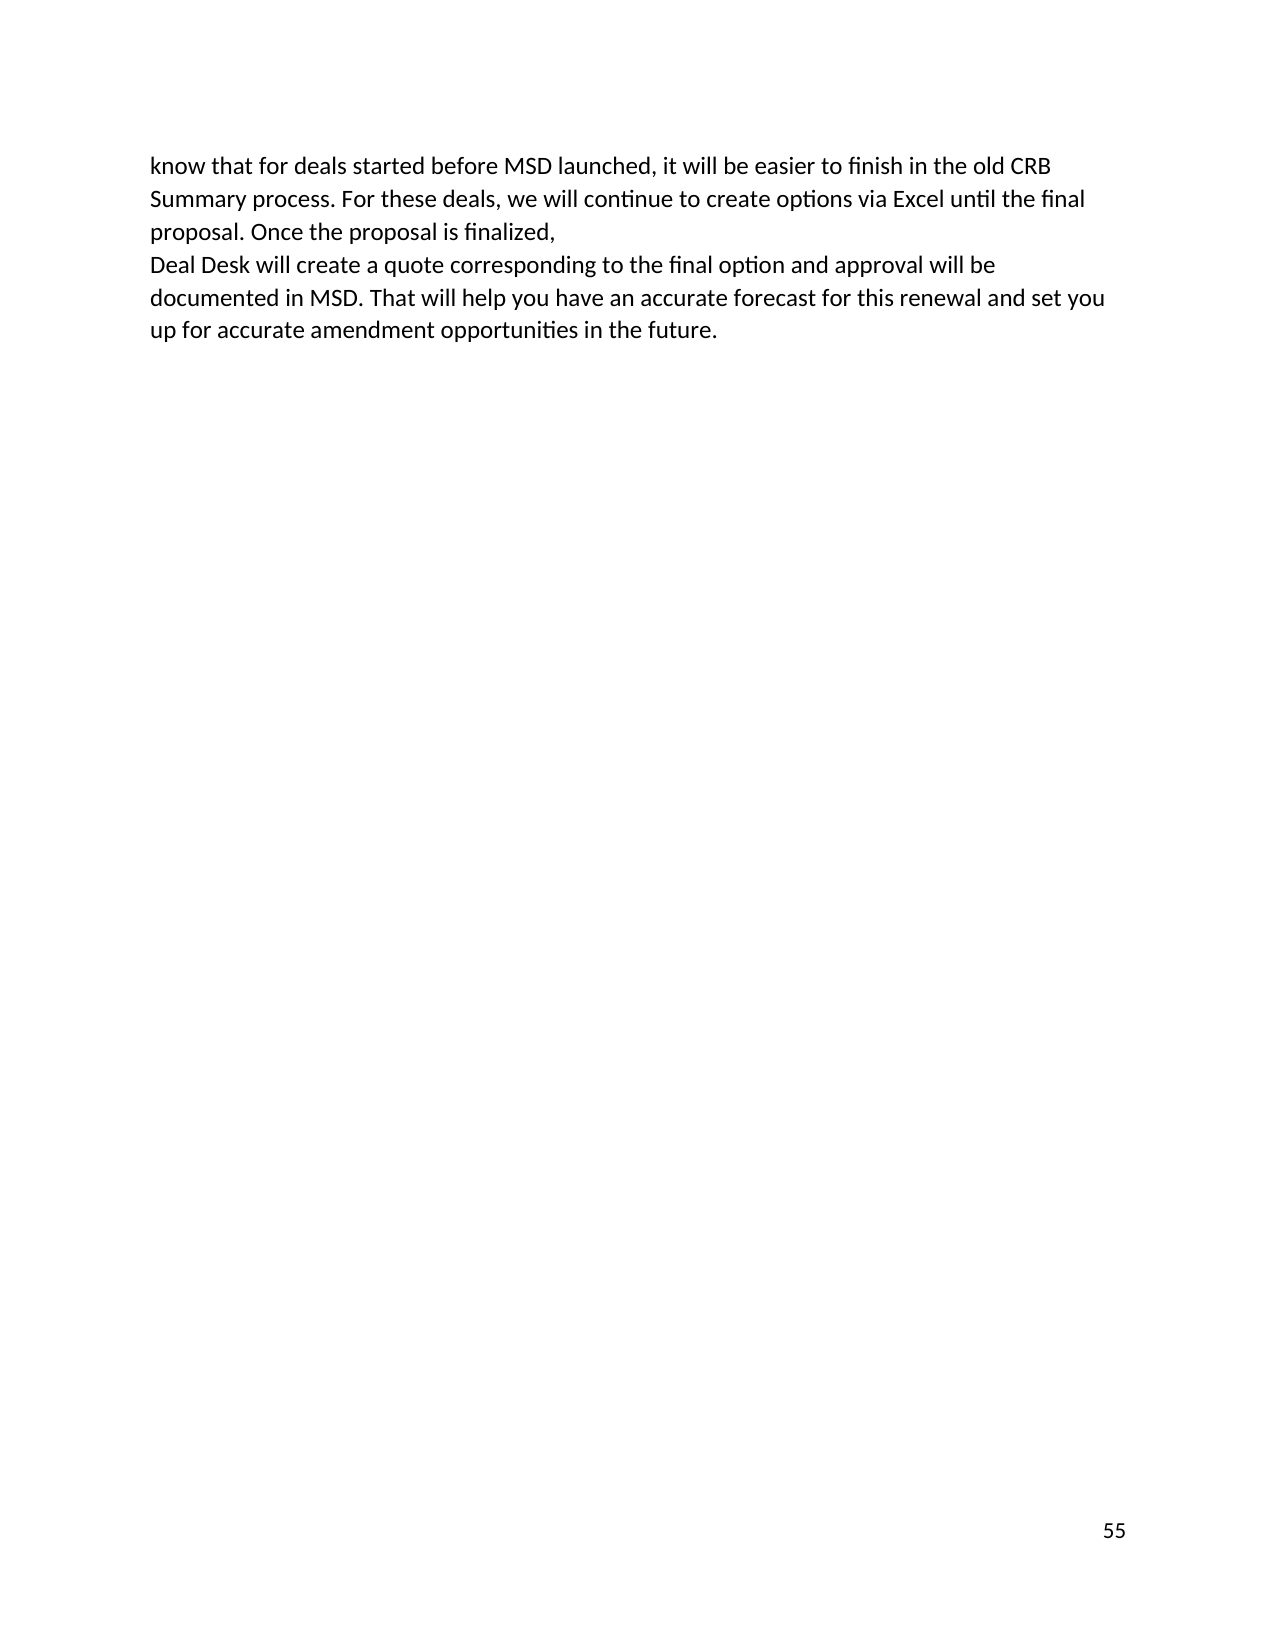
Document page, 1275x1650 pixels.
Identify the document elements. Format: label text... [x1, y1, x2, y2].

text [150, 150, 1125, 246]
text Deal Desk will create a quote corresponding to the final option and approval will be documented in MSD. That will help you have an accurate forecast for this renewal and set you up for accurate amendment opportunities in the future. [150, 249, 1125, 345]
